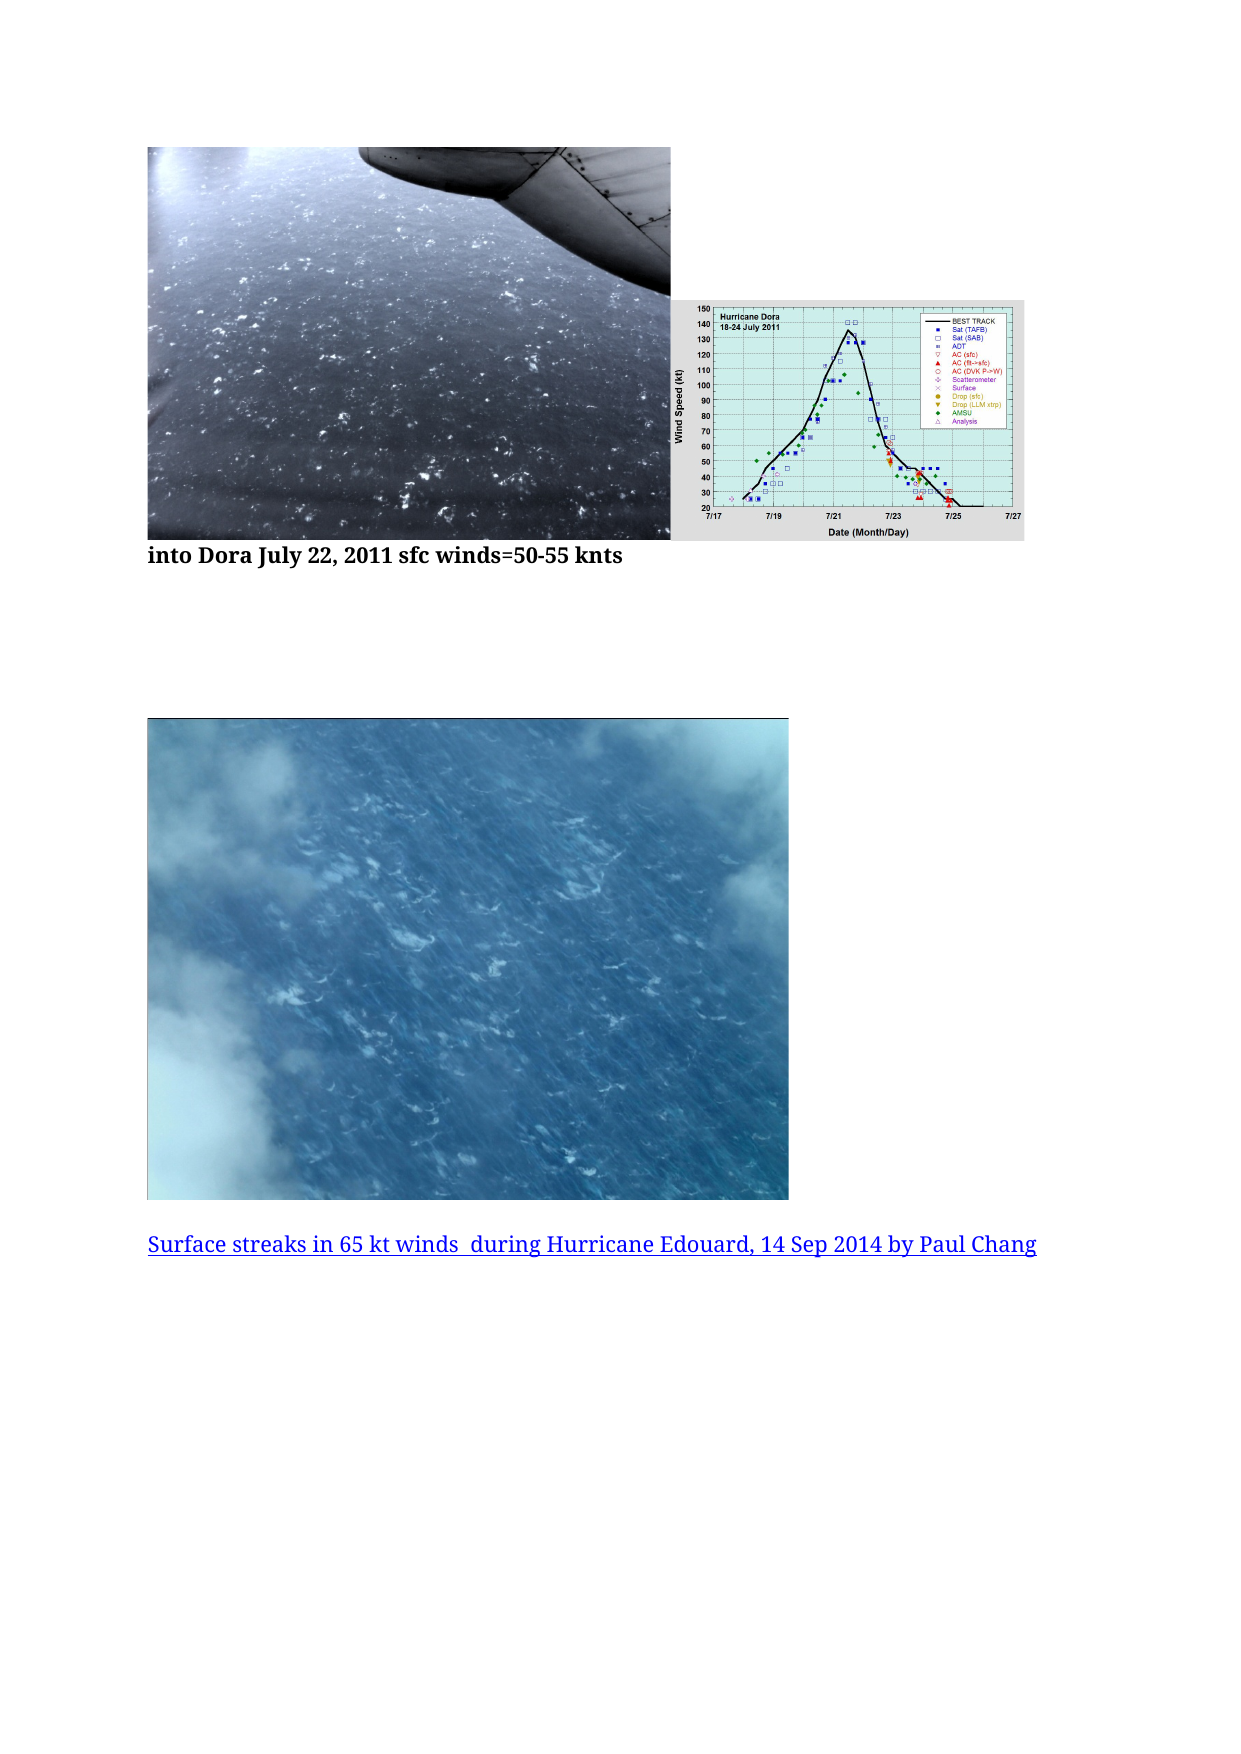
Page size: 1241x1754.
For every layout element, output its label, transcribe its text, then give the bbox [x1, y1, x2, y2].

text into Dora July 22, 2011 sfc winds=50-55 knts [148, 540, 1093, 570]
text Surface streaks in 65 kt winds during Hurricane Edouard, 14 Sep 2014 by Paul Chang [148, 1229, 1093, 1259]
picture [147, 147, 671, 540]
picture [147, 718, 789, 1200]
